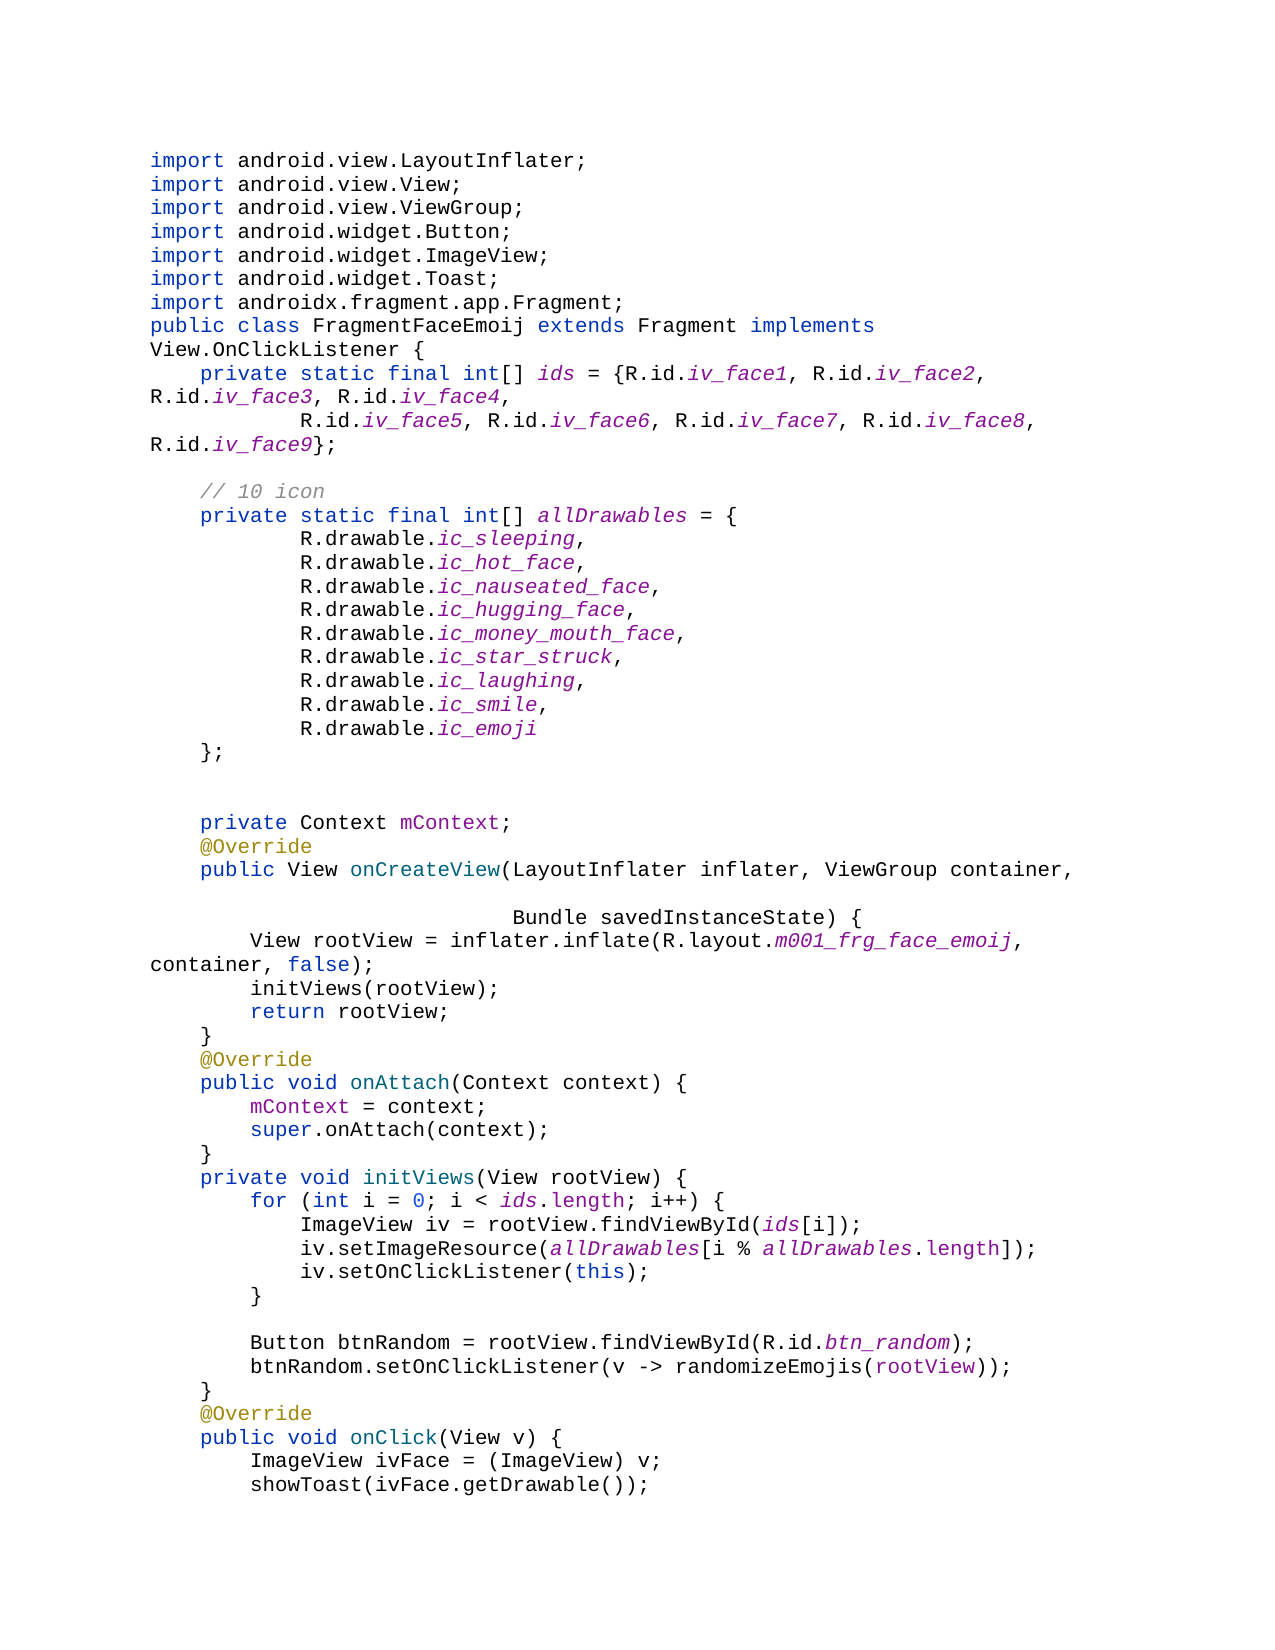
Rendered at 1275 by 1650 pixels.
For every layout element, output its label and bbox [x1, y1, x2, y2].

text [150, 150, 1125, 1498]
